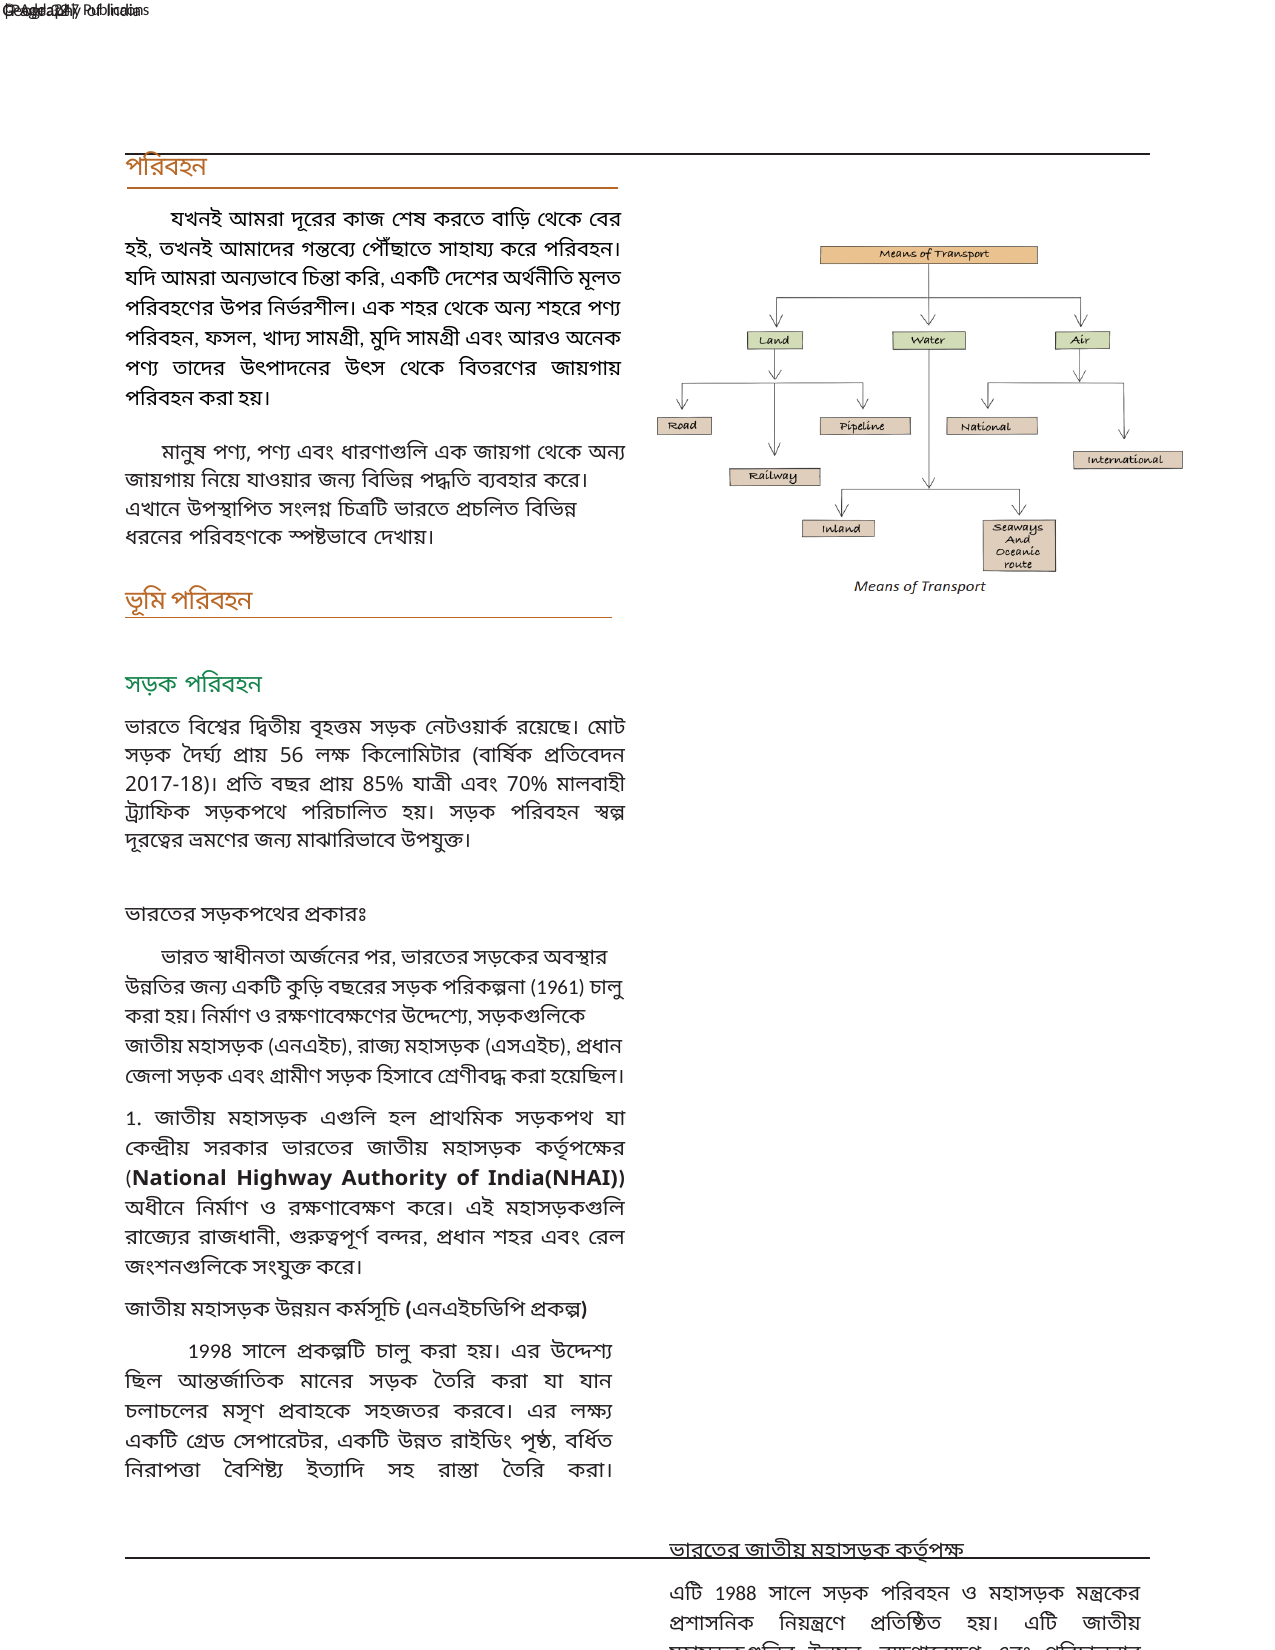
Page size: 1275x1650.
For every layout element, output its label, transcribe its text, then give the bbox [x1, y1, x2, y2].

text ভারতের সড়কপথের প্রকারঃ [112, 899, 625, 927]
text সড়ক পরিবহন [112, 667, 625, 699]
picture [650, 235, 1193, 599]
text যখনই আমরা দূরের কাজ শেষ করতে বাড়ি থেকে বের হই, তখনই আমাদের গন্তব্যে পৌঁছাতে সাহায্য করে পরিবহন। যদি আমরা অন্যভাবে চিন্তা করি, একটি দেশের অর্থনীতি মূলত পরিবহণের উপর নির্ভরশীল। এক শহর থেকে অন্য শহরে পণ্য পরিবহন, ফসল, খাদ্য সামগ্রী, মুদি সামগ্রী এবং আরও অনেক পণ্য তাদের উৎপাদনের উৎস থেকে বিতরণের জায়গায় পরিবহন করা হয়। [125, 204, 621, 411]
text ভারতে বিশ্বের দ্বিতীয় বৃহত্তম সড়ক নেটওয়ার্ক রয়েছে। মোট সড়ক দৈর্ঘ্য প্রায় 56 লক্ষ কিলোমিটার (বার্ষিক প্রতিবেদন 2017-18)। প্রতি বছর প্রায় 85% যাত্রী এবং 70% মালবাহী ট্র্যাফিক সড়কপথে পরিচালিত হয়। সড়ক পরিবহন স্বল্প দূরত্বের ভ্রমণের জন্য মাঝারিভাবে উপযুক্ত। [125, 712, 625, 854]
subtitle পরিবহন [125, 148, 625, 183]
text 1998 সালে প্রকল্পটি চালু করা হয়। এর উদ্দেশ্য ছিল আন্তর্জাতিক মানের সড়ক তৈরি করা যা যান চলাচলের মসৃণ প্রবাহকে সহজতর করবে। এর লক্ষ্য একটি গ্রেড সেপারেটর, একটি উন্নত রাইডিং পৃষ্ঠ, বর্ধিত নিরাপত্তা বৈশিষ্ট্য ইত্যাদি সহ রাস্তা তৈরি করা। [125, 1336, 612, 1511]
text জাতীয় মহাসড়ক উন্নয়ন কর্মসূচি (এনএইচডিপি প্রকল্প) [125, 1294, 612, 1323]
text 1. জাতীয় মহাসড়ক এগুলি হল প্রাথমিক সড়কপথ যা কেন্দ্রীয় সরকার ভারতের জাতীয় মহাসড়ক কর্তৃপক্ষের (National Highway Authority of India(NHAI)) অধীনে নির্মাণ ও রক্ষণাবেক্ষণ করে। এই মহাসড়কগুলি রাজ্যের রাজধানী, গুরুত্বপূর্ণ বন্দর, প্রধান শহর এবং রেল জংশনগুলিকে সংযুক্ত করে। [125, 1103, 625, 1281]
subtitle ভূমি পরিবহন [125, 582, 625, 653]
text ভারত স্বাধীনতা অর্জনের পর, ভারতের সড়কের অবস্থার উন্নতির জন্য একটি কুড়ি বছরের সড়ক পরিকল্পনা (1961) চালু করা হয়। নির্মাণ ও রক্ষণাবেক্ষণের উদ্দেশ্যে, সড়কগুলিকে জাতীয় মহাসড়ক (এনএইচ), রাজ্য মহাসড়ক (এসএইচ), প্রধান জেলা সড়ক এবং গ্রামীণ সড়ক হিসাবে শ্রেণীবদ্ধ করা হয়েছিল। [125, 942, 625, 1089]
subtitle মানুষ পণ্য, পণ্য এবং ধারণাগুলি এক জায়গা থেকে অন্য জায়গায় নিয়ে যাওয়ার জন্য বিভিন্ন পদ্ধতি ব্যবহার করে। এখানে উপস্থাপিত সংলগ্ন চিত্রটি ভারতে প্রচলিত বিভিন্ন ধরনের পরিবহণকে স্পষ্টভাবে দেখায়। [125, 437, 625, 551]
